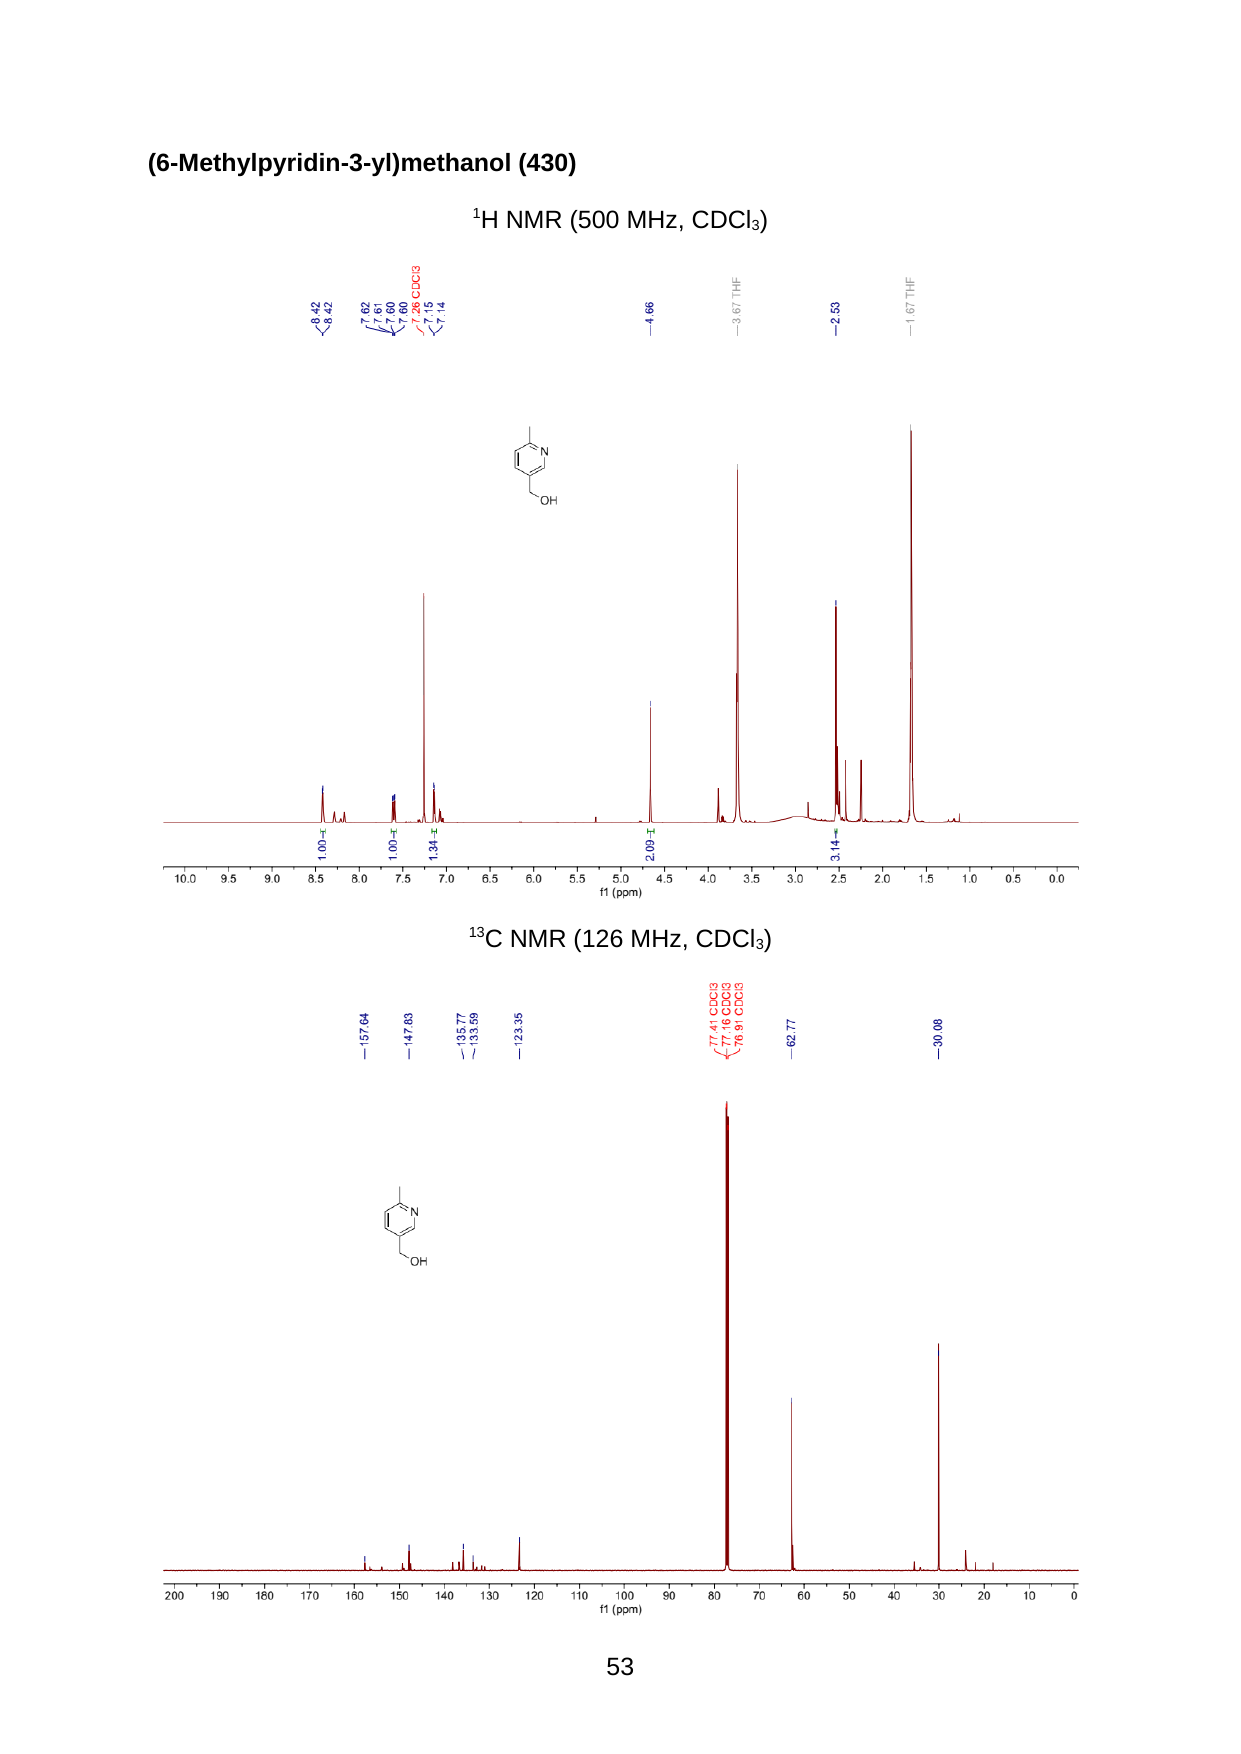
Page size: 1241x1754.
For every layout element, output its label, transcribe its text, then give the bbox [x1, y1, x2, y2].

text 13C NMR (126 MHz, CDCl3) [148, 924, 1093, 953]
text (6-Methylpyridin-3-yl)methanol (430) [148, 148, 1093, 176]
text 1H NMR (500 MHz, CDCl3) [148, 205, 1093, 234]
